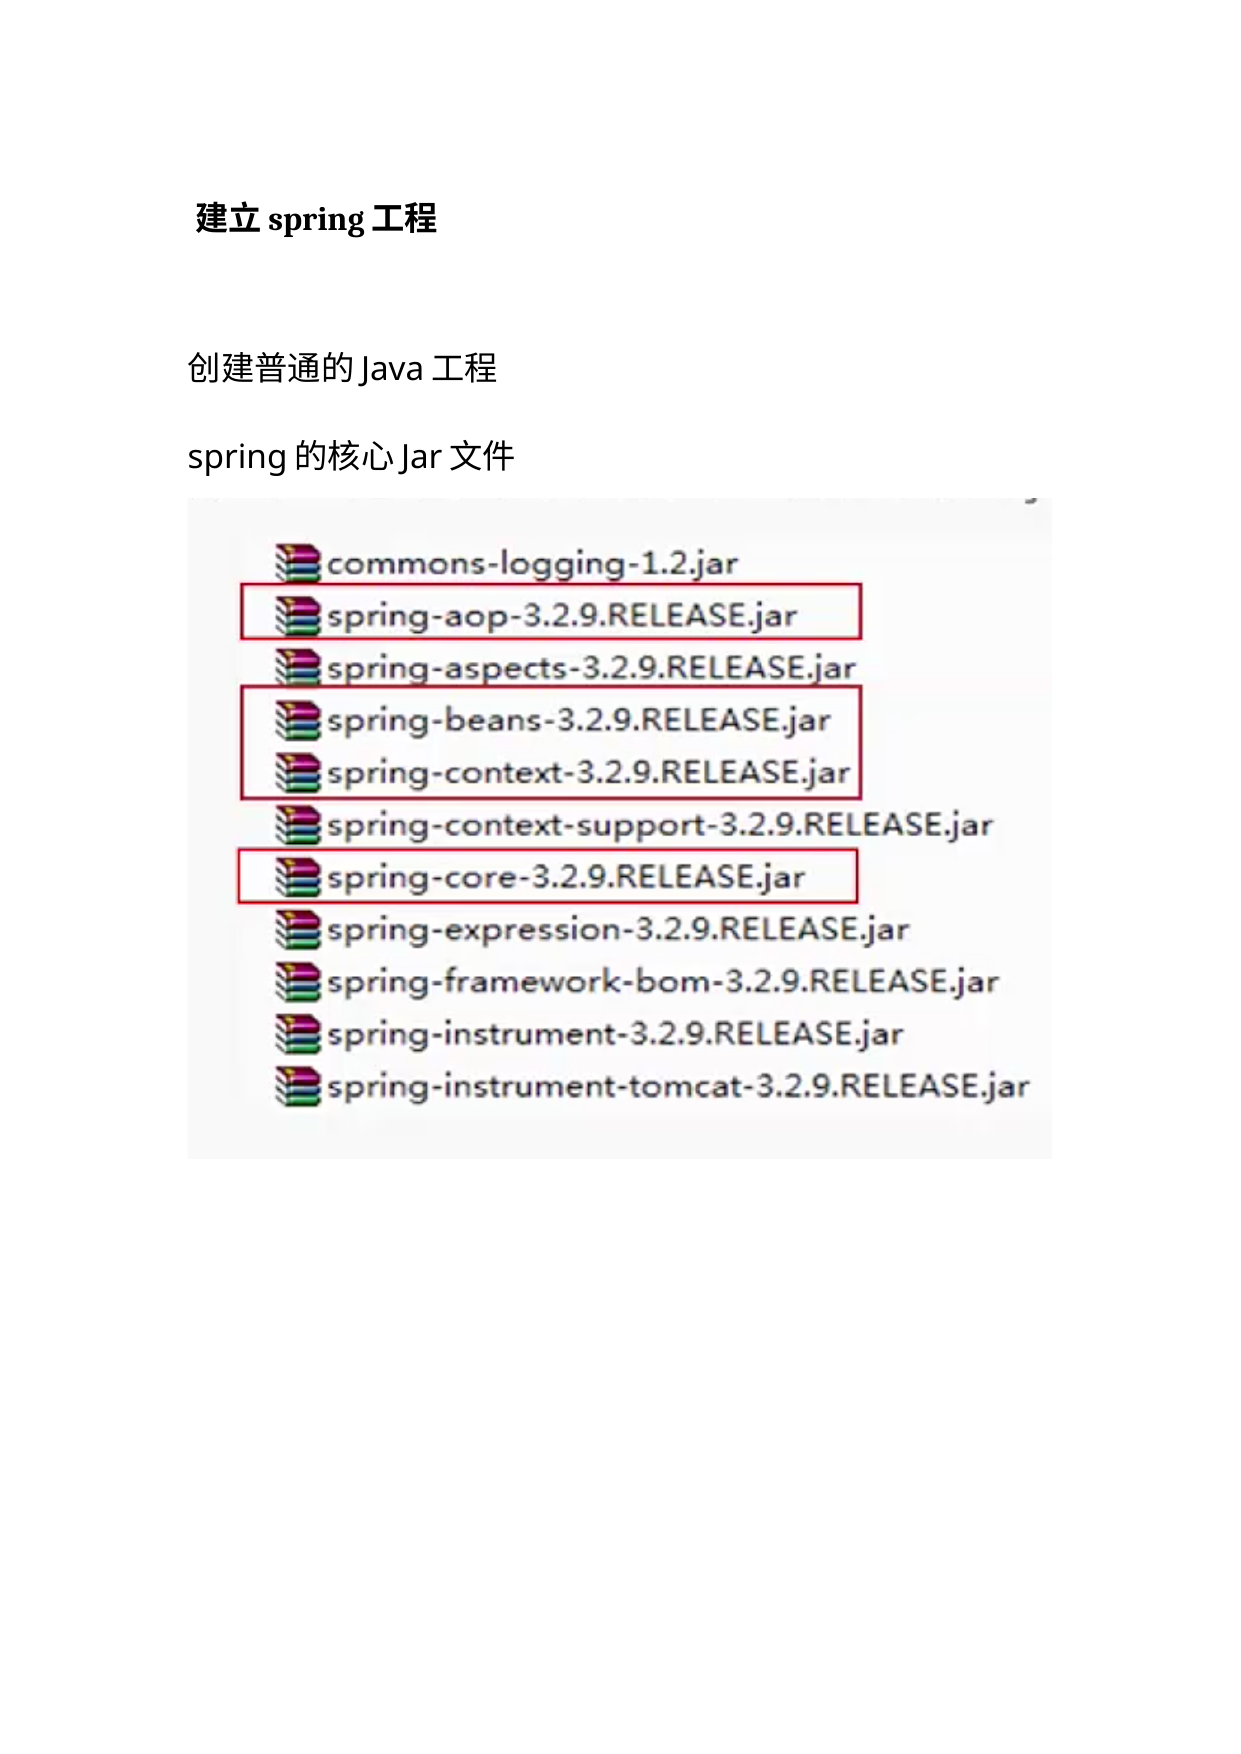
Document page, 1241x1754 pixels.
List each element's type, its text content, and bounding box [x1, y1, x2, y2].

text spring的核心Jar文件 [187, 410, 1053, 498]
subtitle 建立spring工程 [187, 172, 1053, 260]
text 创建普通的Java工程 [187, 322, 1053, 410]
picture [187, 498, 1053, 1159]
